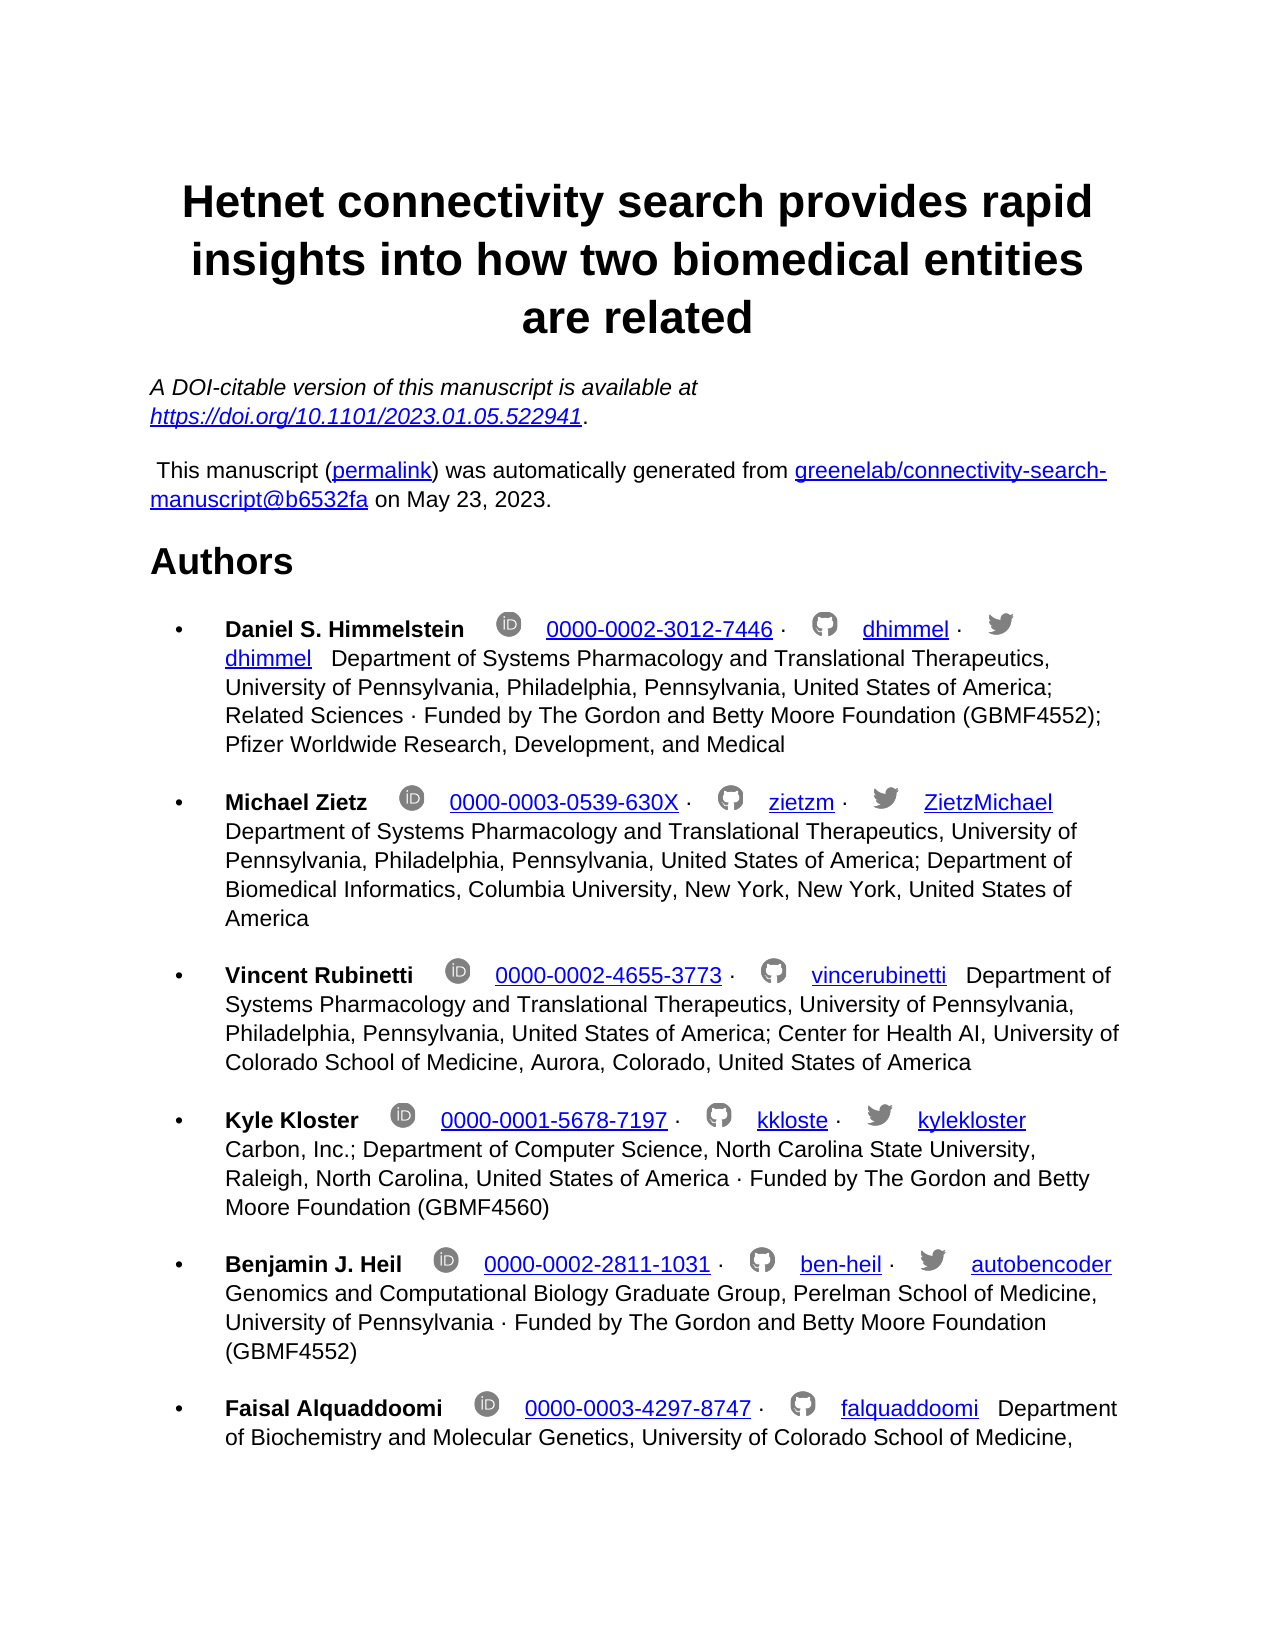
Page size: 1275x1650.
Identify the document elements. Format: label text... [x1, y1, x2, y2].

picture [873, 785, 899, 811]
picture [812, 612, 838, 637]
list Vincent Rubinetti 0000-0002-4655-3773 · vincerubinetti Department of Systems Pharmacology and Translational Therapeutics, University of Pennsylvania, Philadelphia, Pennsylvania, United States of America; Center for Health AI, University of Colorado School of Medicine, Aurora, Colorado, United States of America [175, 959, 1125, 1075]
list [175, 1392, 1125, 1451]
title Hetnet connectivity search provides rapid insights into how two biomedical entities are related [150, 175, 1125, 343]
list Daniel S. Himmelstein 0000-0002-3012-7446 · dhimmel · dhimmel Department of Systems Pharmacology and Translational Therapeutics, University of Pennsylvania, Philadelphia, Pennsylvania, United States of America; Related Sciences · Funded by The Gordon and Betty Moore Foundation (GBMF4552); Pfizer Worldwide Research, Development, and Medical [175, 612, 1125, 758]
picture [399, 785, 425, 811]
picture [988, 612, 1014, 637]
picture [433, 1247, 459, 1273]
text A DOI-citable version of this manuscript is available at https://doi.org/10.1101/2023.01.05.522941. [150, 374, 1125, 429]
picture [921, 1247, 946, 1273]
picture [790, 1391, 816, 1417]
picture [706, 1103, 732, 1128]
picture [718, 785, 743, 811]
picture [496, 612, 522, 637]
picture [750, 1247, 775, 1273]
list Kyle Kloster 0000-0001-5678-7197 · kkloste · kylekloster Carbon, Inc.; Department of Computer Science, North Carolina State University, Raleigh, North Carolina, United States of America · Funded by The Gordon and Betty Moore Foundation (GBMF4560) [175, 1103, 1125, 1220]
picture [445, 958, 470, 984]
picture [867, 1103, 893, 1128]
subtitle Authors [150, 539, 1125, 583]
list Michael Zietz 0000-0003-0539-630X · zietzm · ZietzMichael Department of Systems Pharmacology and Translational Therapeutics, University of Pennsylvania, Philadelphia, Pennsylvania, United States of America; Department of Biomedical Informatics, Columbia University, New York, New York, United States of America [175, 785, 1125, 931]
list Benjamin J. Heil 0000-0002-2811-1031 · ben-heil · autobencoder Genomics and Computational Biology Graduate Group, Perelman School of Medicine, University of Pennsylvania · Funded by The Gordon and Betty Moore Foundation (GBMF4552) [175, 1247, 1125, 1364]
text This manuscript (permalink) was automatically generated from greenelab/connectivity-search-manuscript@b6532fa on May 23, 2023. [150, 457, 1125, 512]
picture [761, 958, 787, 984]
picture [390, 1103, 416, 1128]
picture [474, 1391, 500, 1417]
